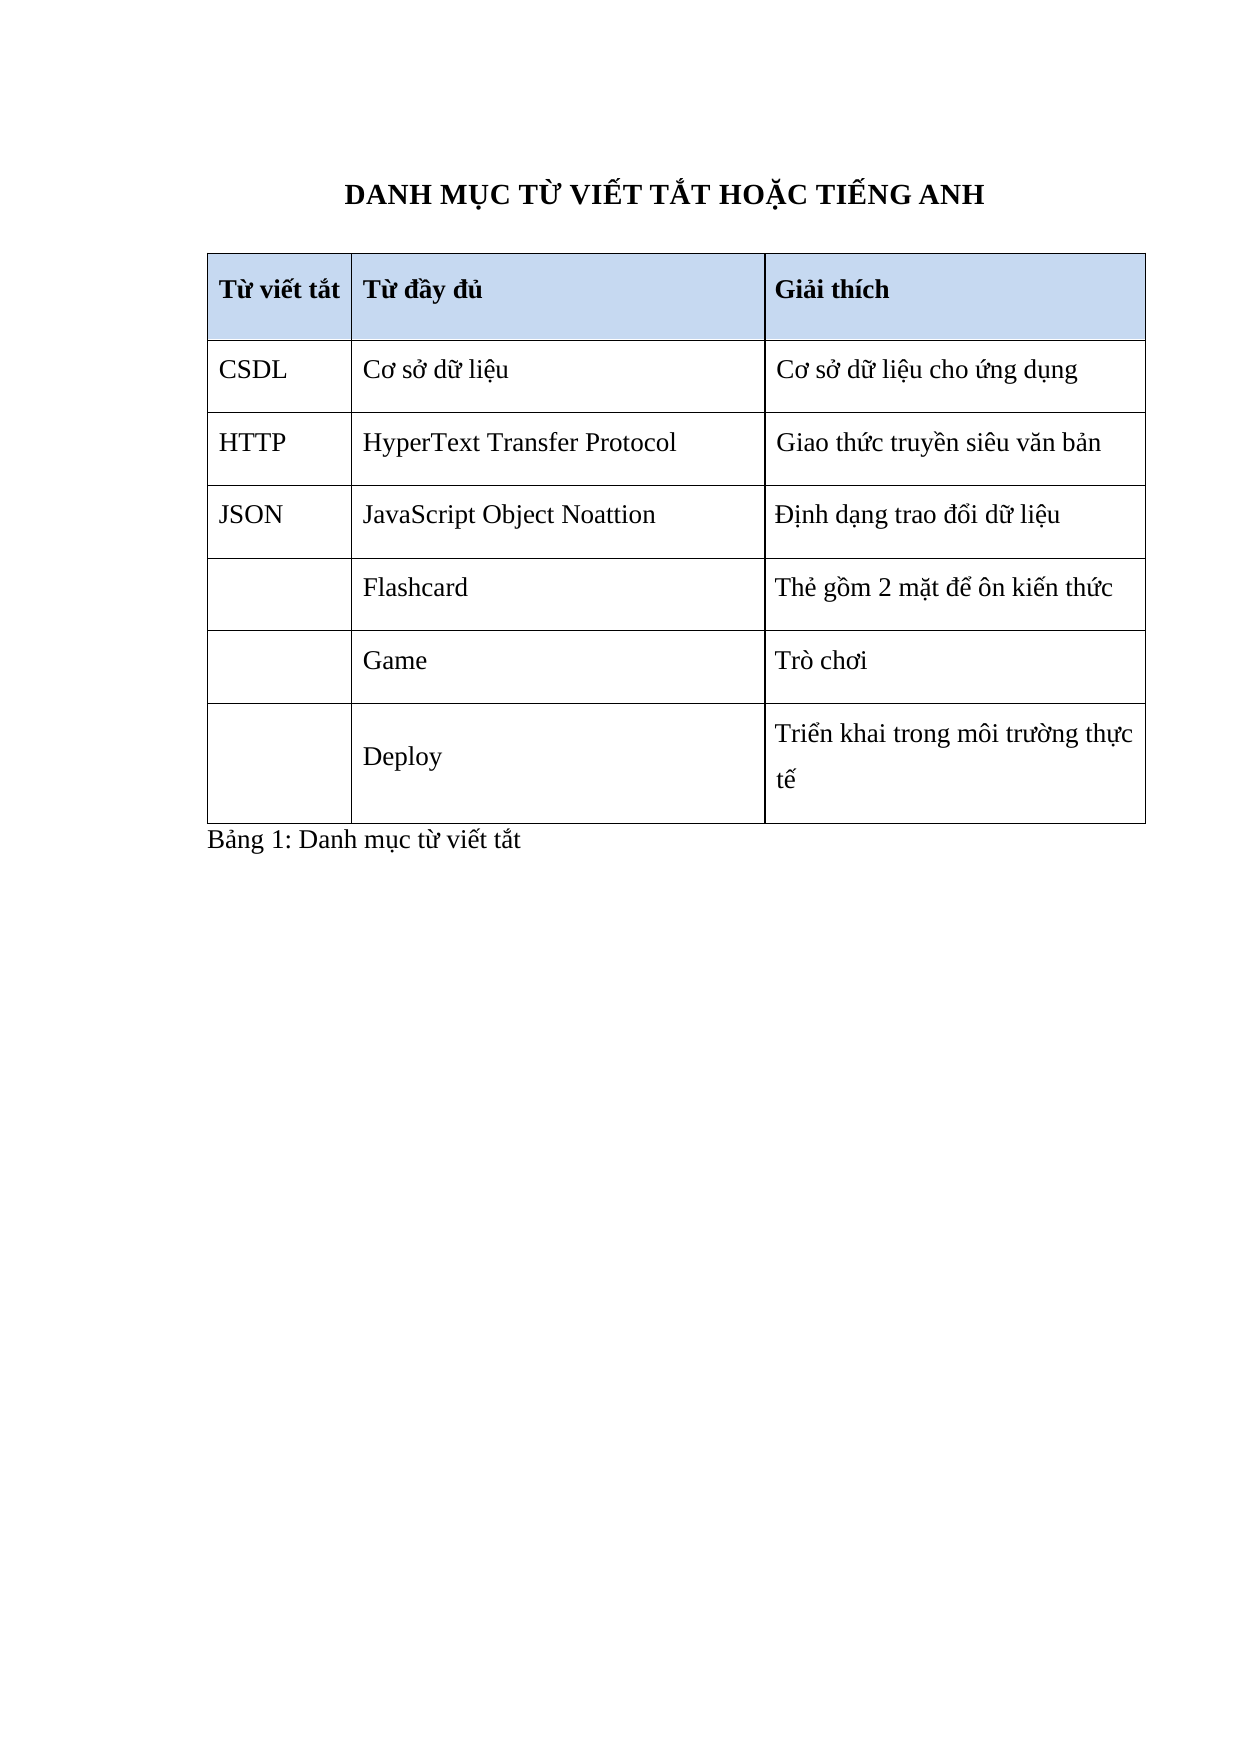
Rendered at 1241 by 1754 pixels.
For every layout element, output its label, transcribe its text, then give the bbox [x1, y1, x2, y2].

table_cell HyperText Transfer Protocol [352, 413, 764, 485]
table_cell HTTP [208, 413, 351, 485]
table_cell Thẻ gồm 2 mặt để ôn kiến thức [766, 559, 1145, 630]
table_cell JavaScript Object Noattion [352, 486, 764, 558]
table_cell Deploy [352, 704, 764, 822]
title DANH MỤC TỪ VIẾT TẮT HOẶC TIẾNG ANH [207, 177, 1122, 211]
table_cell Giao thức truyền siêu văn bản [766, 413, 1145, 485]
table_cell JSON [208, 486, 351, 558]
table_cell Cơ sở dữ liệu [352, 341, 764, 412]
table_cell Định dạng trao đổi dữ liệu [766, 486, 1145, 558]
table_cell [208, 631, 351, 703]
table_cell Trò chơi [766, 631, 1145, 703]
table_cell CSDL [208, 341, 351, 412]
table_header Từ đầy đủ [352, 254, 764, 339]
table_cell Game [352, 631, 764, 703]
table_cell Triển khai trong môi trường thực tế [766, 704, 1145, 822]
table_header Từ viết tắt [208, 254, 351, 339]
table_cell Cơ sở dữ liệu cho ứng dụng [766, 341, 1145, 412]
table_cell [208, 559, 351, 630]
table_cell [208, 704, 351, 822]
table_cell Flashcard [352, 559, 764, 630]
table_header Giải thích [766, 254, 1145, 339]
